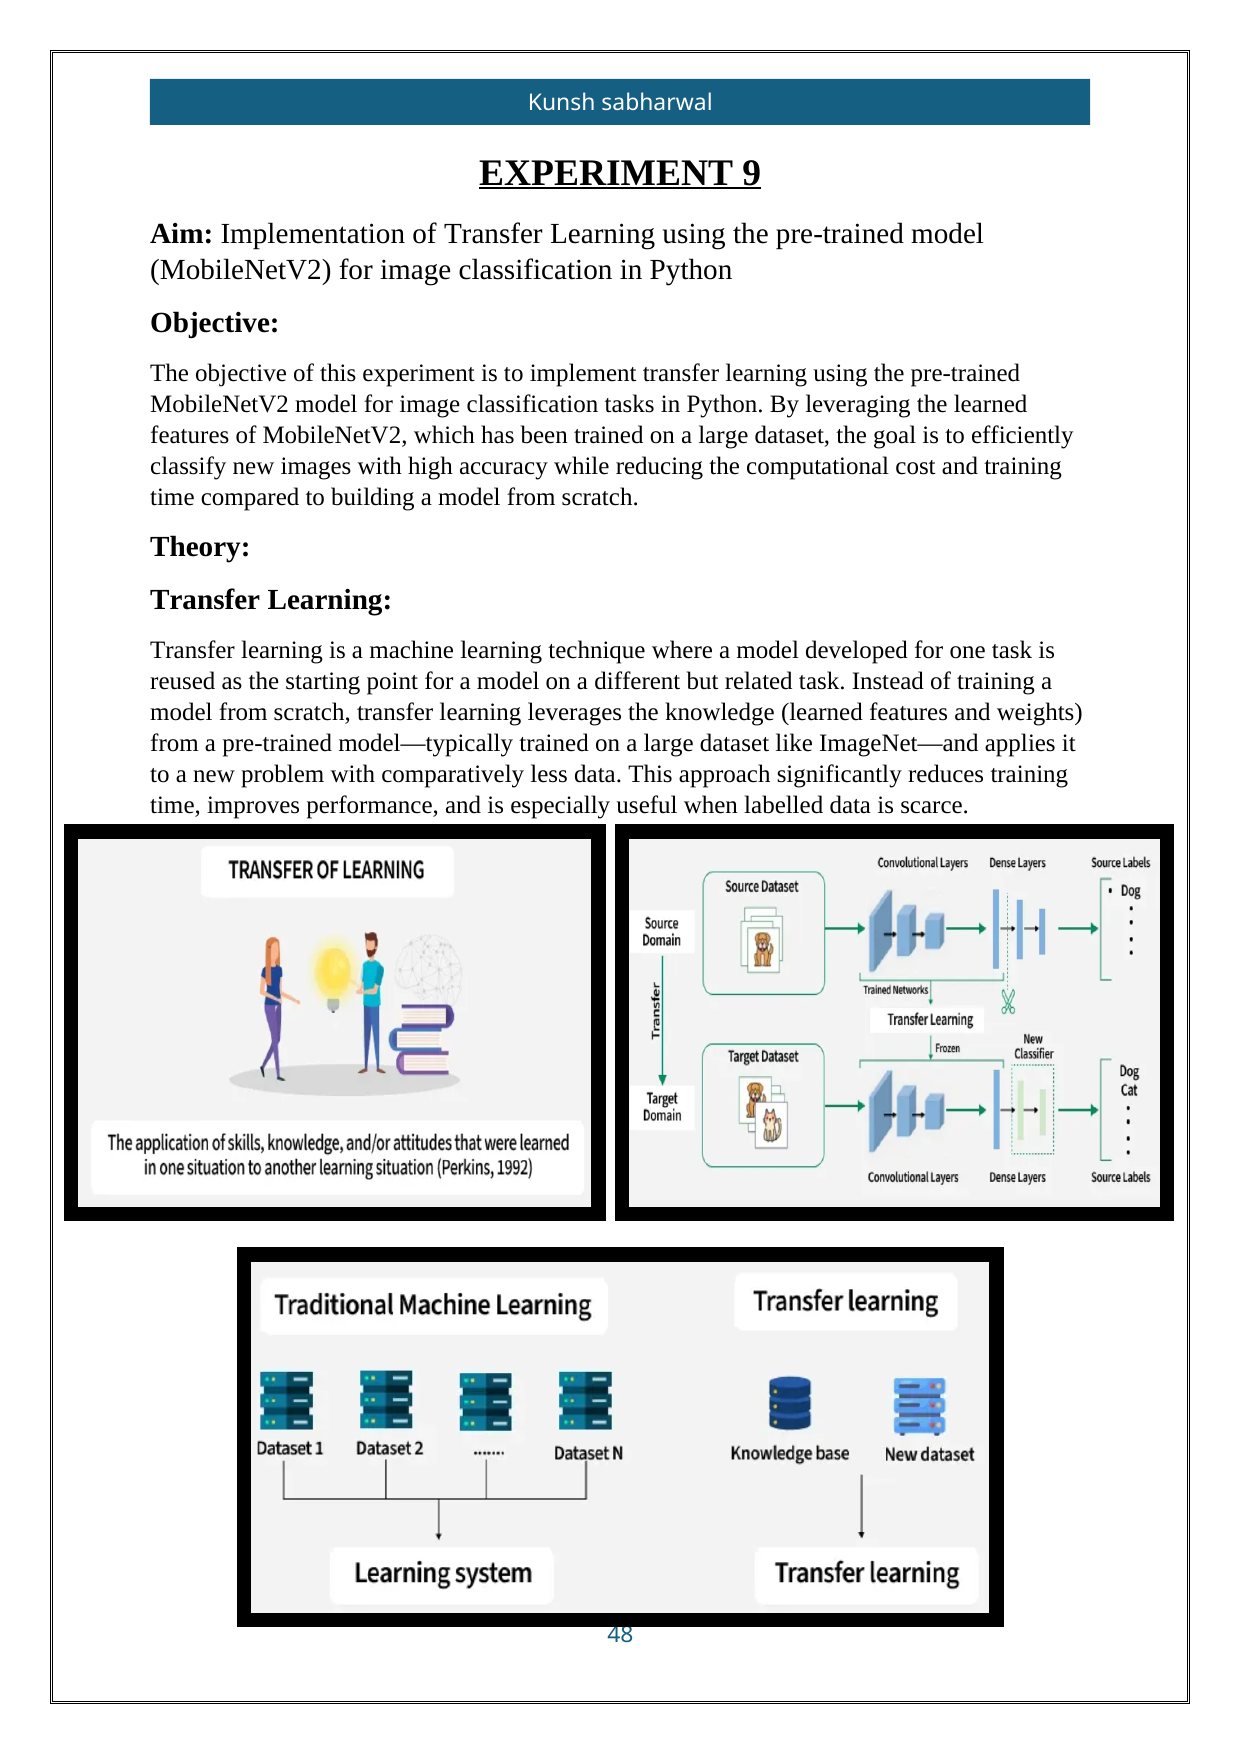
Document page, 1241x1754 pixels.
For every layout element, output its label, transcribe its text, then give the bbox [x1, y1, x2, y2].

text Theory: [150, 529, 1090, 563]
text Aim: Implementation of Transfer Learning using the pre-trained model (MobileNetV2) for image classification in Python [150, 216, 1090, 286]
picture [78, 839, 591, 1207]
text Objective: [150, 305, 1090, 338]
picture [251, 1262, 989, 1613]
text Transfer Learning: [150, 582, 1090, 616]
picture [629, 839, 1160, 1207]
text EXPERIMENT 9 [150, 150, 1090, 193]
text Transfer learning is a machine learning technique where a model developed for one task is reused as the starting point for a model on a different but related task. Instead of training a model from scratch, transfer learning leverages the knowledge (learned features and weights) from a pre-trained model—typically trained on a large dataset like ImageNet—and applies it to a new problem with comparatively less data. This approach significantly reduces training time, improves performance, and is especially useful when labelled data is scarce. [150, 635, 1090, 819]
text The objective of this experiment is to implement transfer learning using the pre-trained MobileNetV2 model for image classification tasks in Python. By leveraging the learned features of MobileNetV2, which has been trained on a large dataset, the goal is to efficiently classify new images with high accuracy while reducing the computational cost and training time compared to building a model from scratch. [150, 358, 1090, 511]
